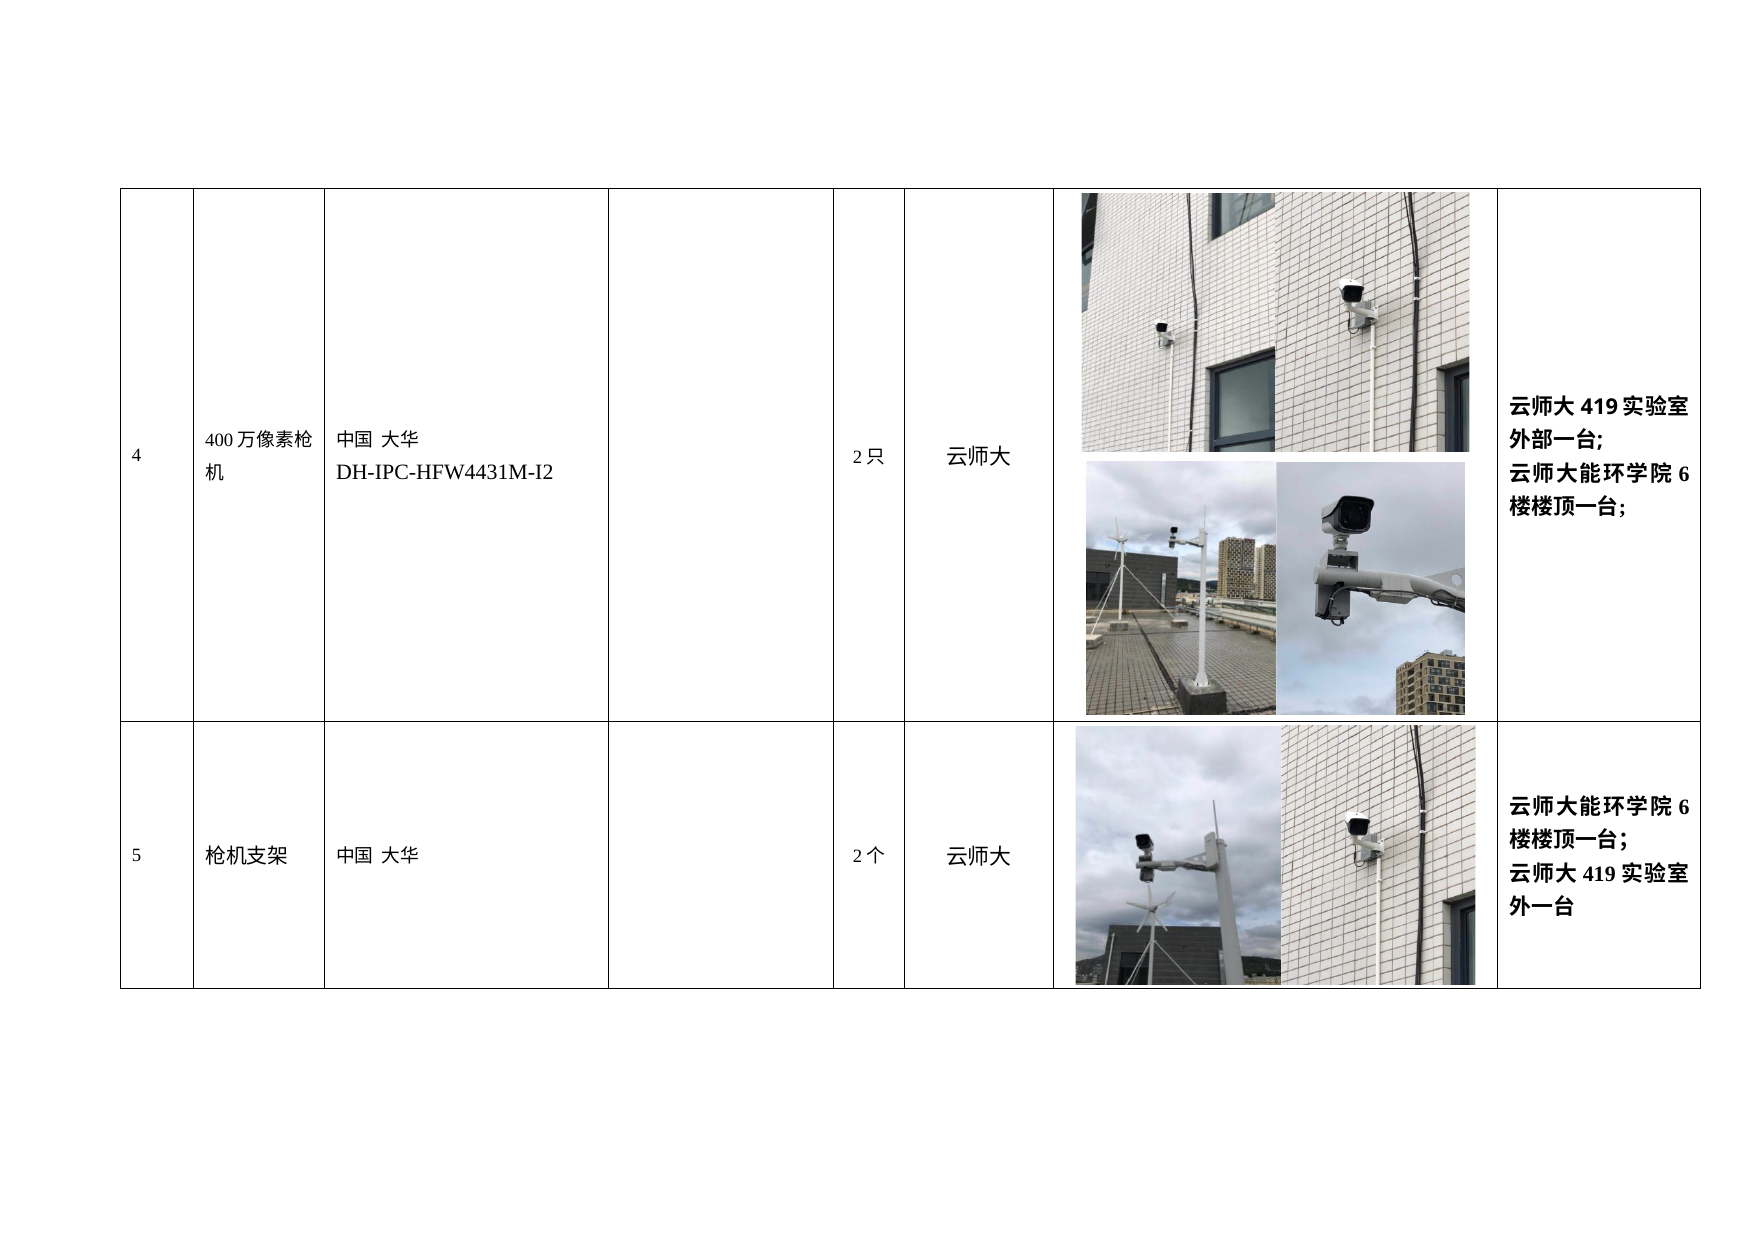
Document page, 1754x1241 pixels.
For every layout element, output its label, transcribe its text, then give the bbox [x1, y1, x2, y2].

picture [1075, 725, 1476, 985]
picture [1081, 192, 1470, 452]
table_cell 云师大419实验室外部一台; 云师大能环学院6楼楼顶一台; [1498, 189, 1700, 721]
table_cell 2个 [834, 722, 904, 988]
table_cell 云师大 [905, 189, 1053, 721]
table_cell 中国 大华 DH-IPC-HFW4431M-I2 [325, 189, 608, 721]
picture [1086, 461, 1465, 715]
table_cell 枪机支架 [194, 722, 324, 988]
table_cell [609, 189, 833, 721]
table_cell [1054, 189, 1497, 721]
table_cell 5 [121, 722, 193, 988]
table_cell 400万像素枪机 [194, 189, 324, 721]
table_cell 4 [121, 189, 193, 721]
table_cell 云师大能环学院6楼楼顶一台； 云师大419实验室外一台 [1498, 722, 1700, 988]
table_cell 中国 大华 [325, 722, 608, 988]
table_cell 2只 [834, 189, 904, 721]
table_cell 云师大 [905, 722, 1053, 988]
table_cell [609, 722, 833, 988]
table_cell [1054, 722, 1497, 988]
